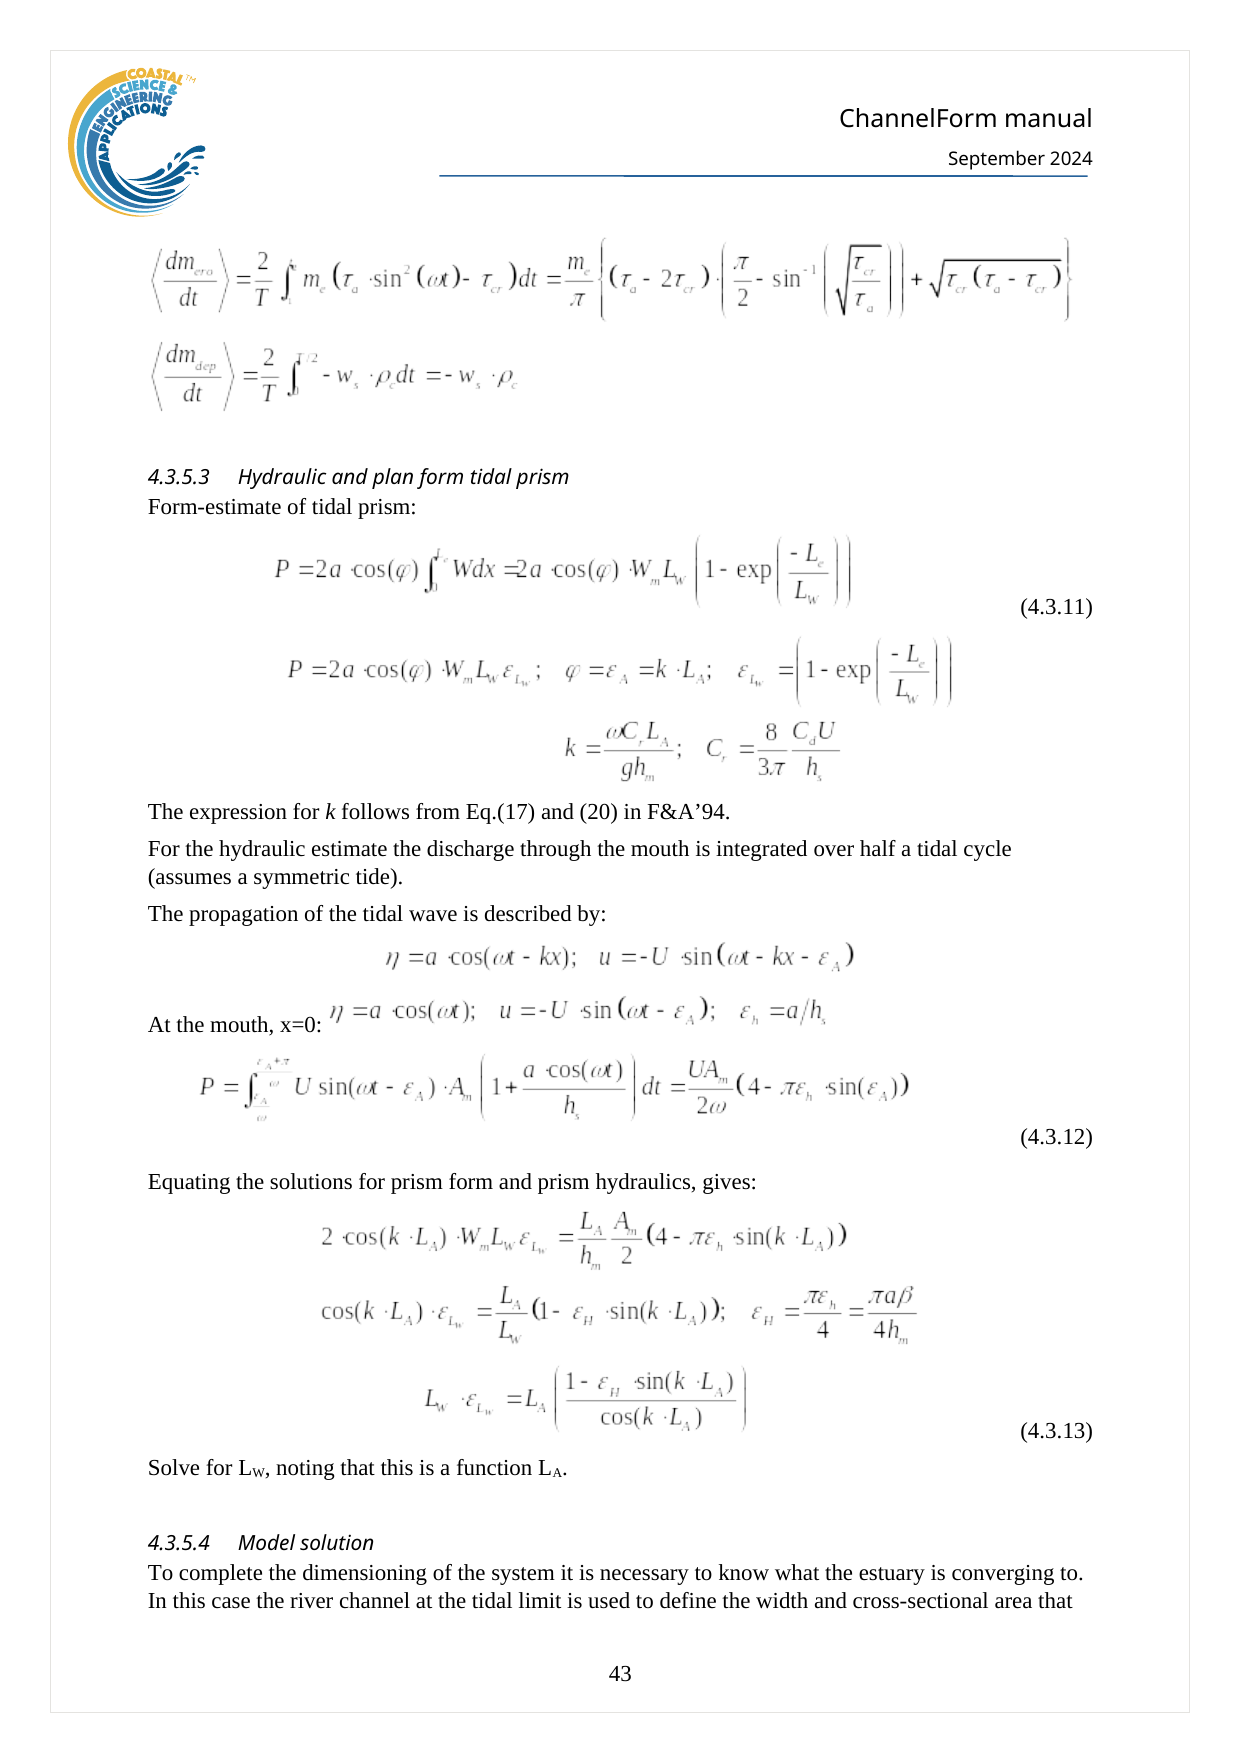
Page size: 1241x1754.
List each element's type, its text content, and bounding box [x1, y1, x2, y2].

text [148, 1558, 1093, 1613]
subtitle Model solution [148, 1528, 1093, 1556]
text Form-estimate of tidal prism: [148, 493, 1093, 519]
text At the mouth, x=0: [148, 990, 1093, 1038]
text The propagation of the tidal wave is described by: [148, 900, 1093, 927]
text For the hydraulic estimate the discharge through the mouth is integrated over half a tidal cycle (assumes a symmetric tide). [148, 835, 1093, 890]
subtitle Hydraulic and plan form tidal prism [148, 462, 1093, 491]
text Solve for LW, noting that this is a function LA. [148, 1454, 1093, 1481]
text The expression for k follows from Eq.(17) and (20) in F&A’94. [148, 798, 1093, 824]
text Equating the solutions for prism form and prism hydraulics, gives: [148, 1168, 1093, 1194]
